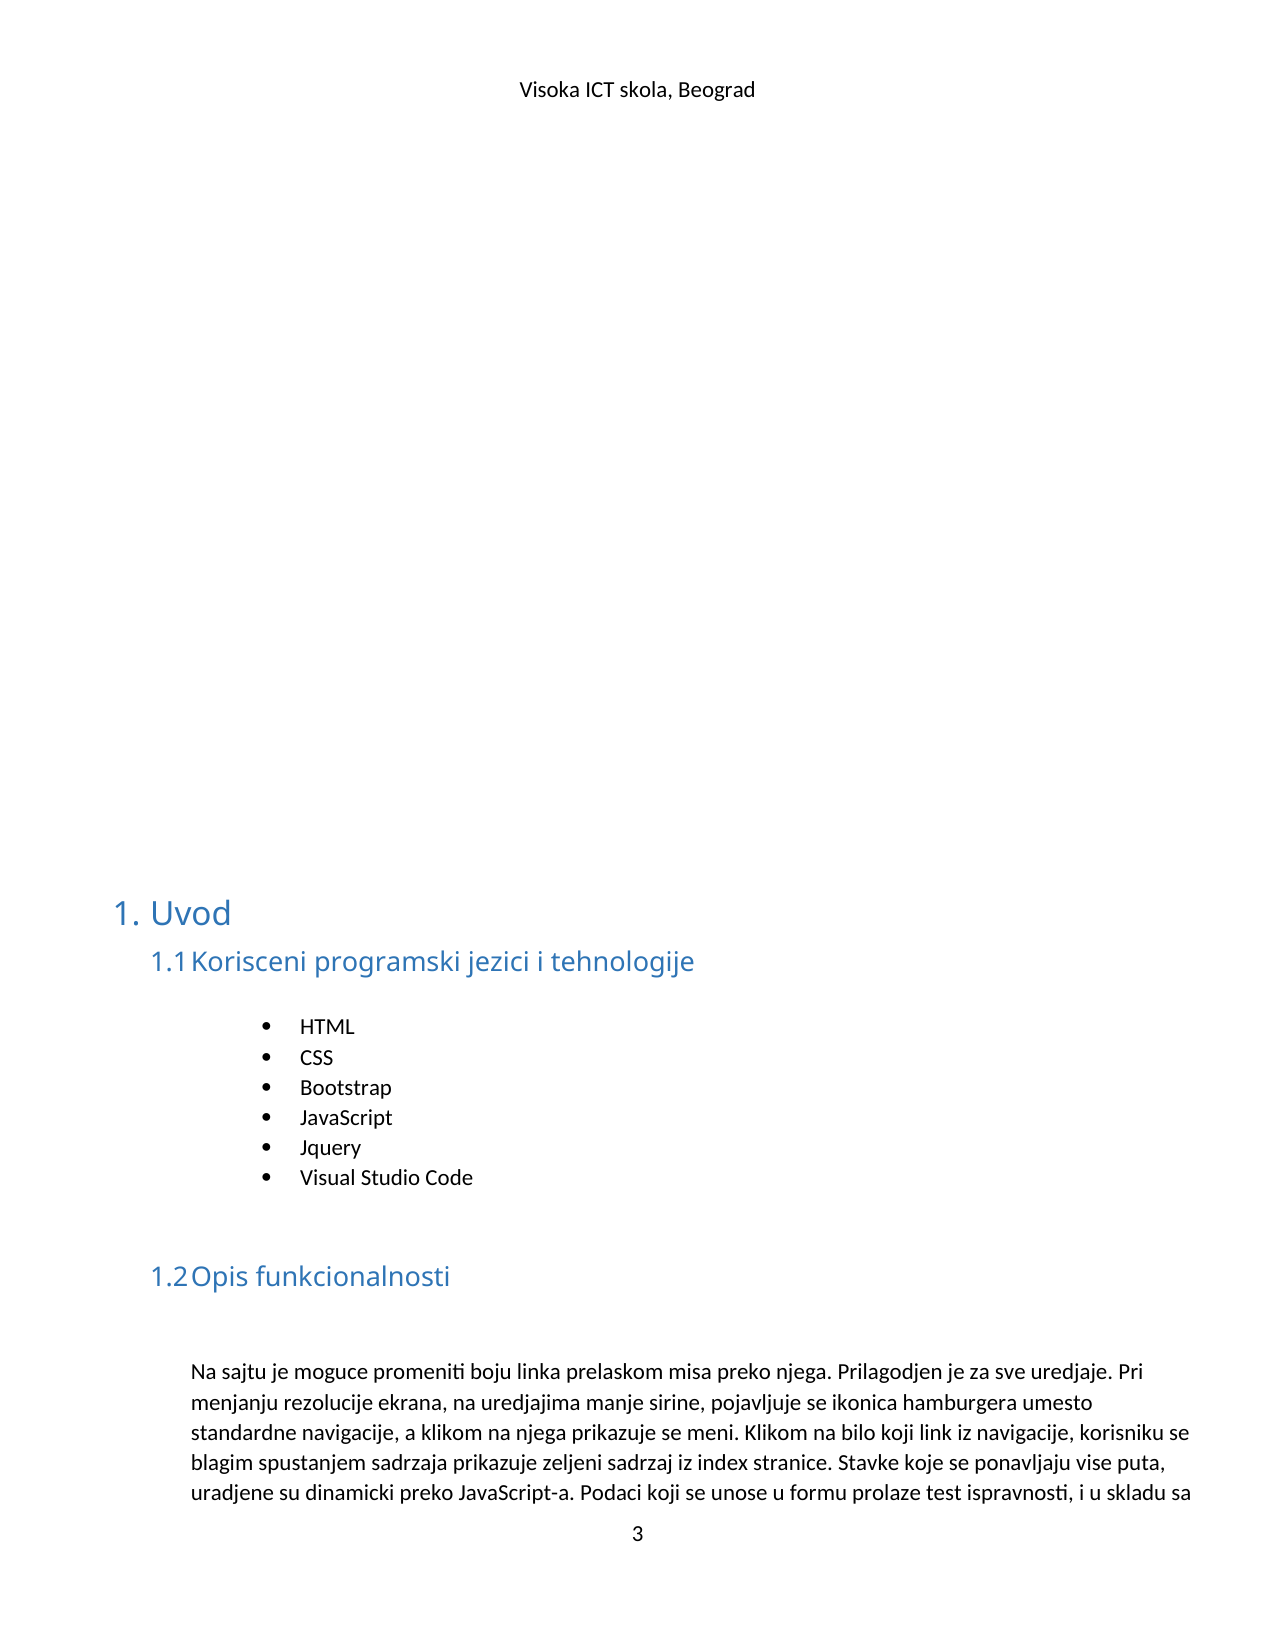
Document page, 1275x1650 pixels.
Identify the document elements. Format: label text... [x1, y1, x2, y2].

subtitle Opis funkcionalnosti [150, 1257, 1200, 1294]
list Visual Studio Code [262, 1163, 1200, 1192]
list HTML [262, 1012, 1200, 1041]
list CSS [262, 1043, 1200, 1071]
list Jquery [262, 1133, 1200, 1161]
list JavaScript [262, 1103, 1200, 1131]
list Bootstrap [262, 1073, 1200, 1101]
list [191, 1357, 1200, 1506]
subtitle Korisceni programski jezici i tehnologije [150, 942, 1200, 979]
subtitle Uvod [112, 889, 1200, 935]
